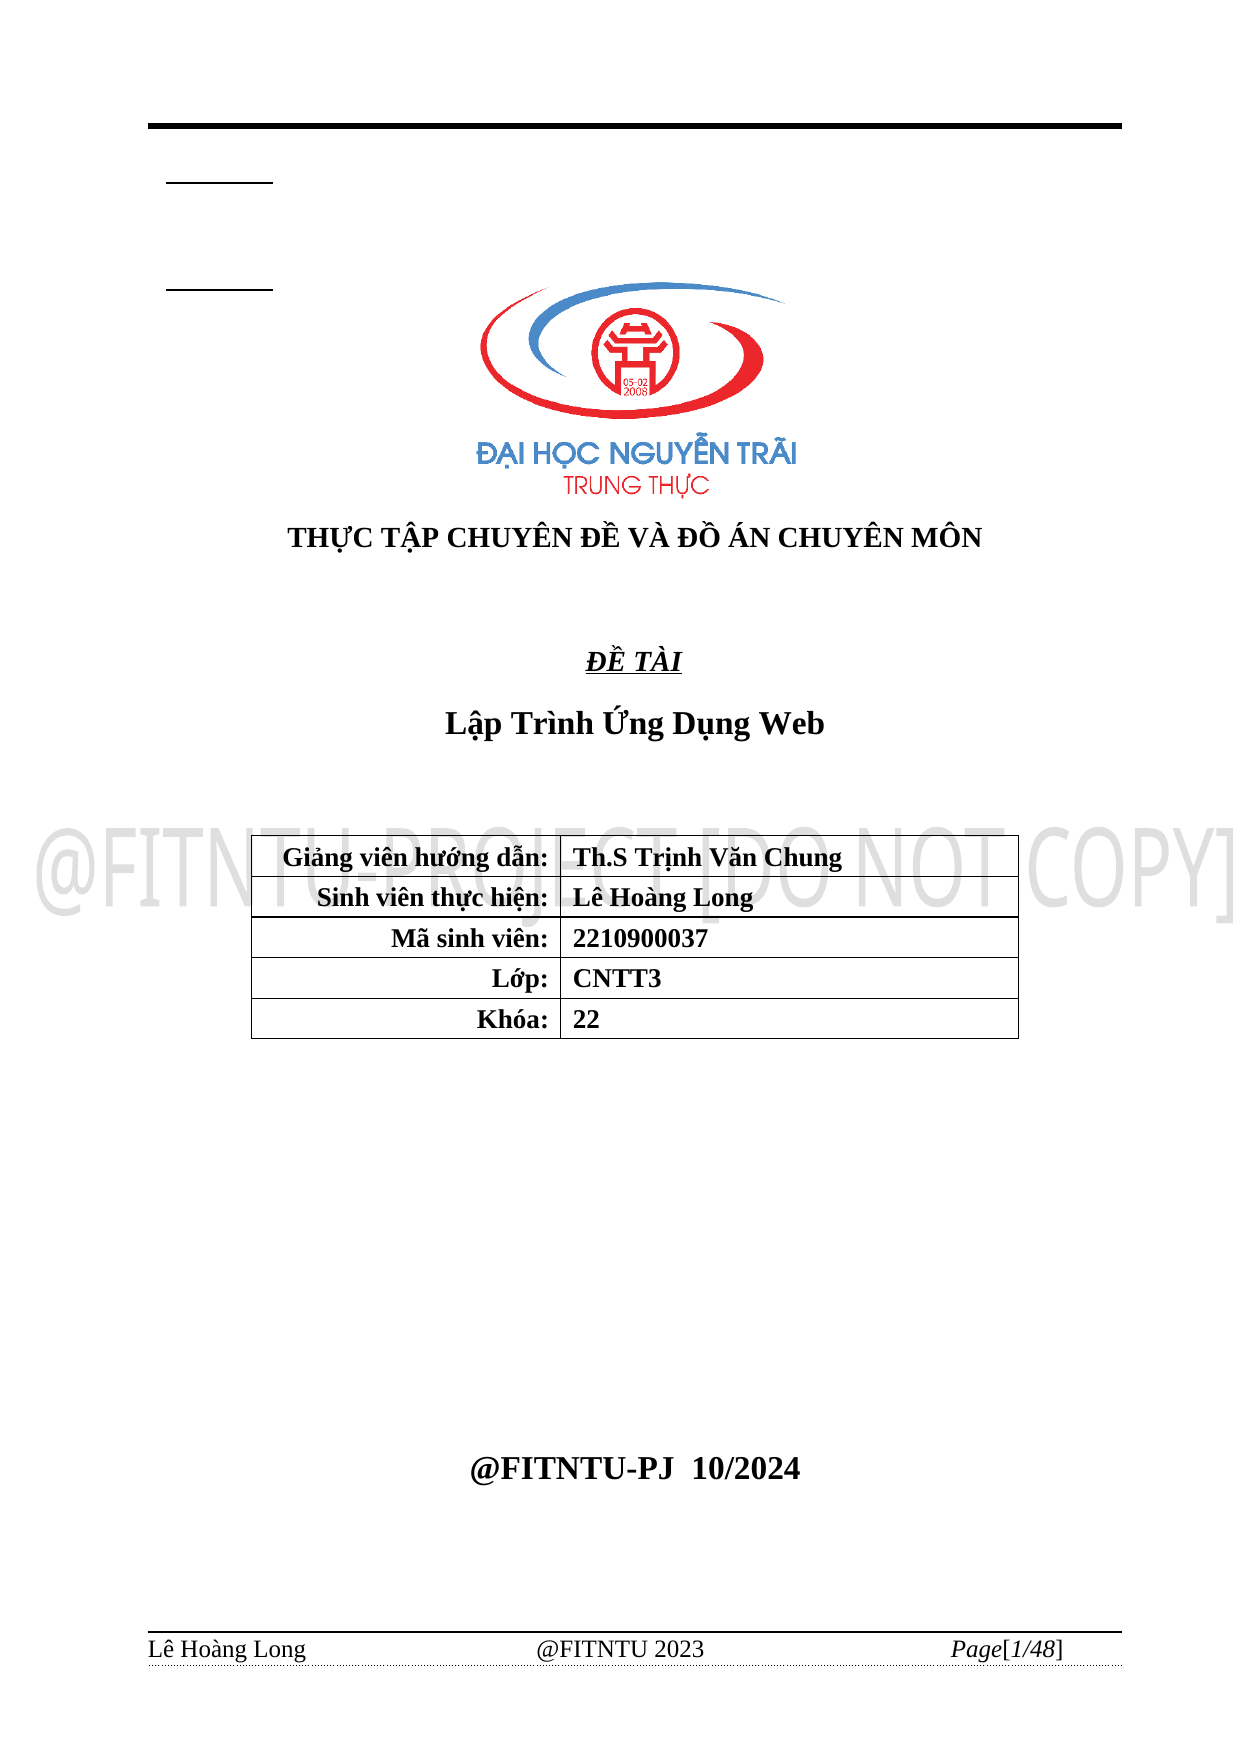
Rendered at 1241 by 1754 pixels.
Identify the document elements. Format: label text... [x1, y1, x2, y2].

table_cell Khóa: [252, 999, 560, 1038]
text ĐỀ TÀI [148, 644, 1122, 677]
table_cell 2210900037 [561, 918, 1018, 957]
table_header Th.S Trịnh Văn Chung [561, 836, 1018, 876]
text Lập Trình Ứng Dụng Web [148, 703, 1122, 741]
text @FITNTU-PJ 10/2024 [148, 1448, 1122, 1487]
table_cell Sinh viên thực hiện: [252, 877, 560, 916]
table_cell Lê Hoàng Long [561, 877, 1018, 916]
table_header Giảng viên hướng dẫn: [252, 836, 560, 876]
picture [457, 269, 813, 507]
table_cell Mã sinh viên: [252, 918, 560, 957]
table_cell Lớp: [252, 958, 560, 997]
table_cell 22 [561, 999, 1018, 1038]
table_cell CNTT3 [561, 958, 1018, 997]
